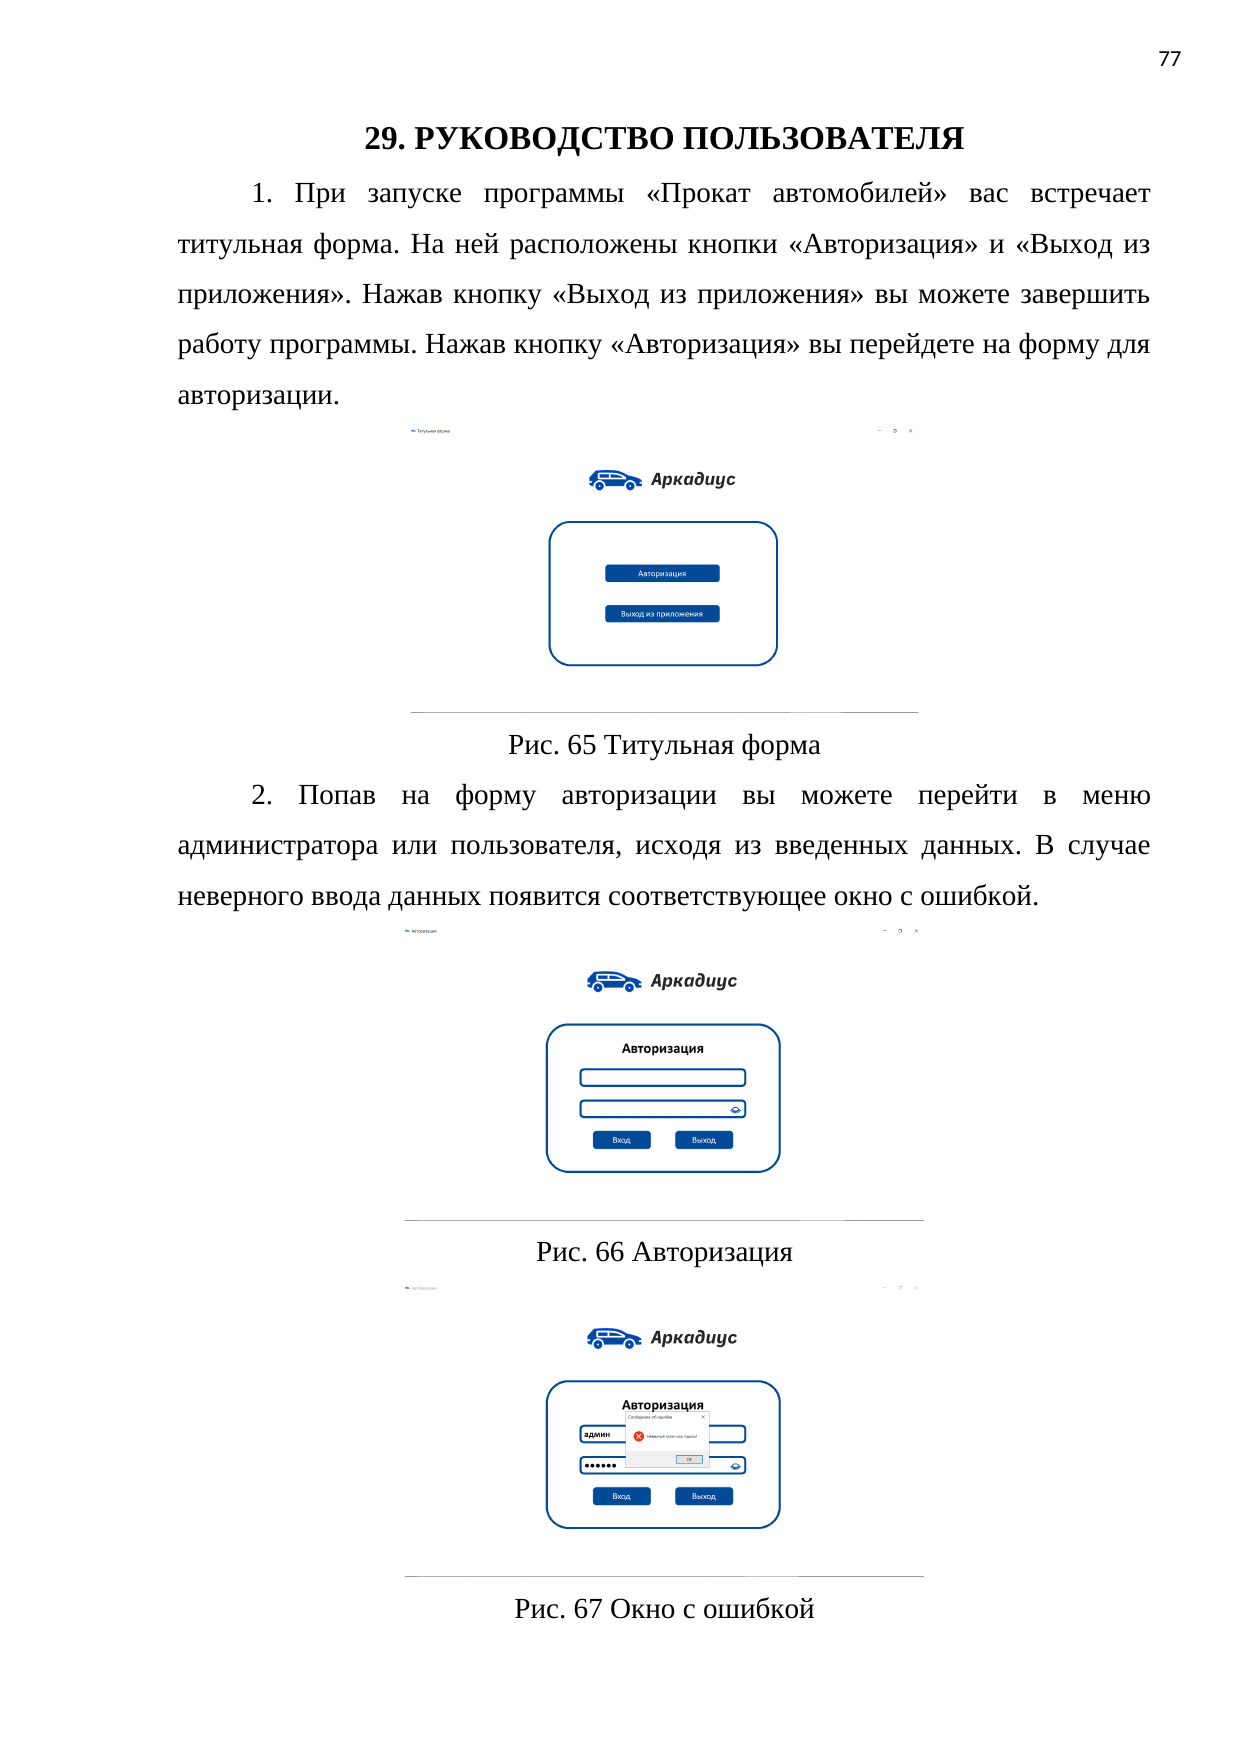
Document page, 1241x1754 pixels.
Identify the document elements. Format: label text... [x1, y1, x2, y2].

text 29. РУКОВОДСТВО ПОЛЬЗОВАТЕЛЯ [177, 118, 1152, 156]
text 2. Попав на форму авторизации вы можете перейти в меню администратора или пользователя, исходя из введенных данных. В случае неверного ввода данных появится соответствующее окно с ошибкой. [177, 777, 1152, 911]
text Рис. 66 Авторизация [177, 1234, 1152, 1268]
picture [404, 928, 925, 1221]
picture [404, 1284, 925, 1577]
picture [410, 427, 919, 713]
text 1. При запуске программы «Прокат автомобилей» вас встречает титульная форма. На ней расположены кнопки «Авторизация» и «Выход из приложения». Нажав кнопку «Выход из приложения» вы можете завершить работу программы. Нажав кнопку «Авторизация» вы перейдете на форму для авторизации. [177, 176, 1152, 410]
text Рис. 67 Окно с ошибкой [177, 1591, 1152, 1624]
text Рис. 65 Титульная форма [177, 727, 1152, 760]
